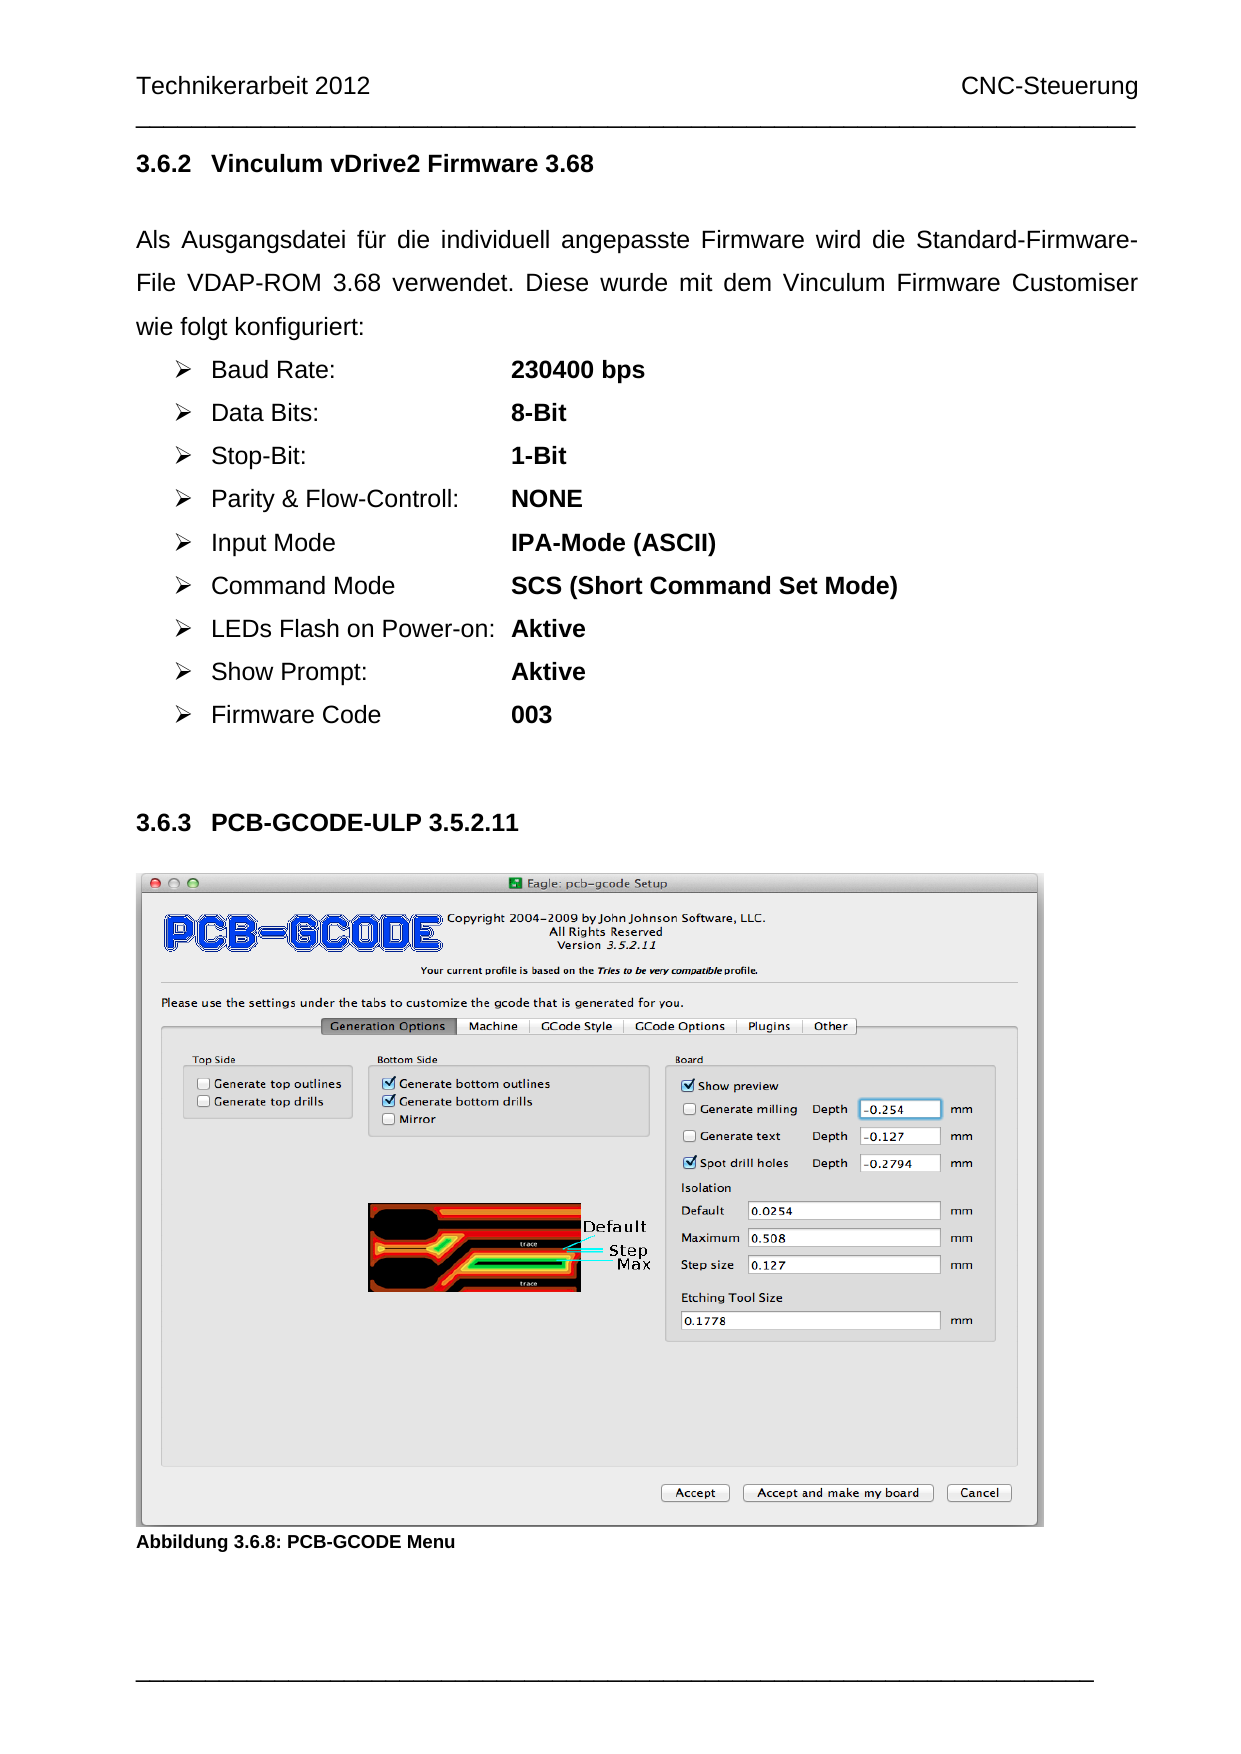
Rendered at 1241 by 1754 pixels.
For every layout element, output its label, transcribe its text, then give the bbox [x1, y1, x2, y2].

picture [135, 873, 1044, 1527]
list Parity & Flow-Controll: NONE [173, 484, 1140, 513]
list Data Bits: 8-Bit [173, 398, 1140, 427]
list Command Mode SCS (Short Command Set Mode) [173, 571, 1140, 600]
list Input Mode IPA-Mode (ASCII) [173, 528, 1140, 556]
text Als Ausgangsdatei für die individuell angepasste Firmware wird die Standard-Firmware-File VDAP-ROM 3.68 verwendet. Diese wurde mit dem Vinculum Firmware Customiser wie folgt konfiguriert: [136, 225, 1140, 340]
subtitle Vinculum vDrive2 Firmware 3.68 [136, 149, 1140, 178]
list Show Prompt: Aktive [173, 657, 1140, 686]
list LEDs Flash on Power-on: Aktive [173, 614, 1140, 643]
list Stop-Bit: 1-Bit [173, 441, 1140, 470]
subtitle PCB-GCODE-ULP 3.5.2.11 [136, 808, 1140, 836]
list Baud Rate: 230400 bps [173, 355, 1140, 383]
list Firmware Code 003 [173, 701, 1140, 729]
